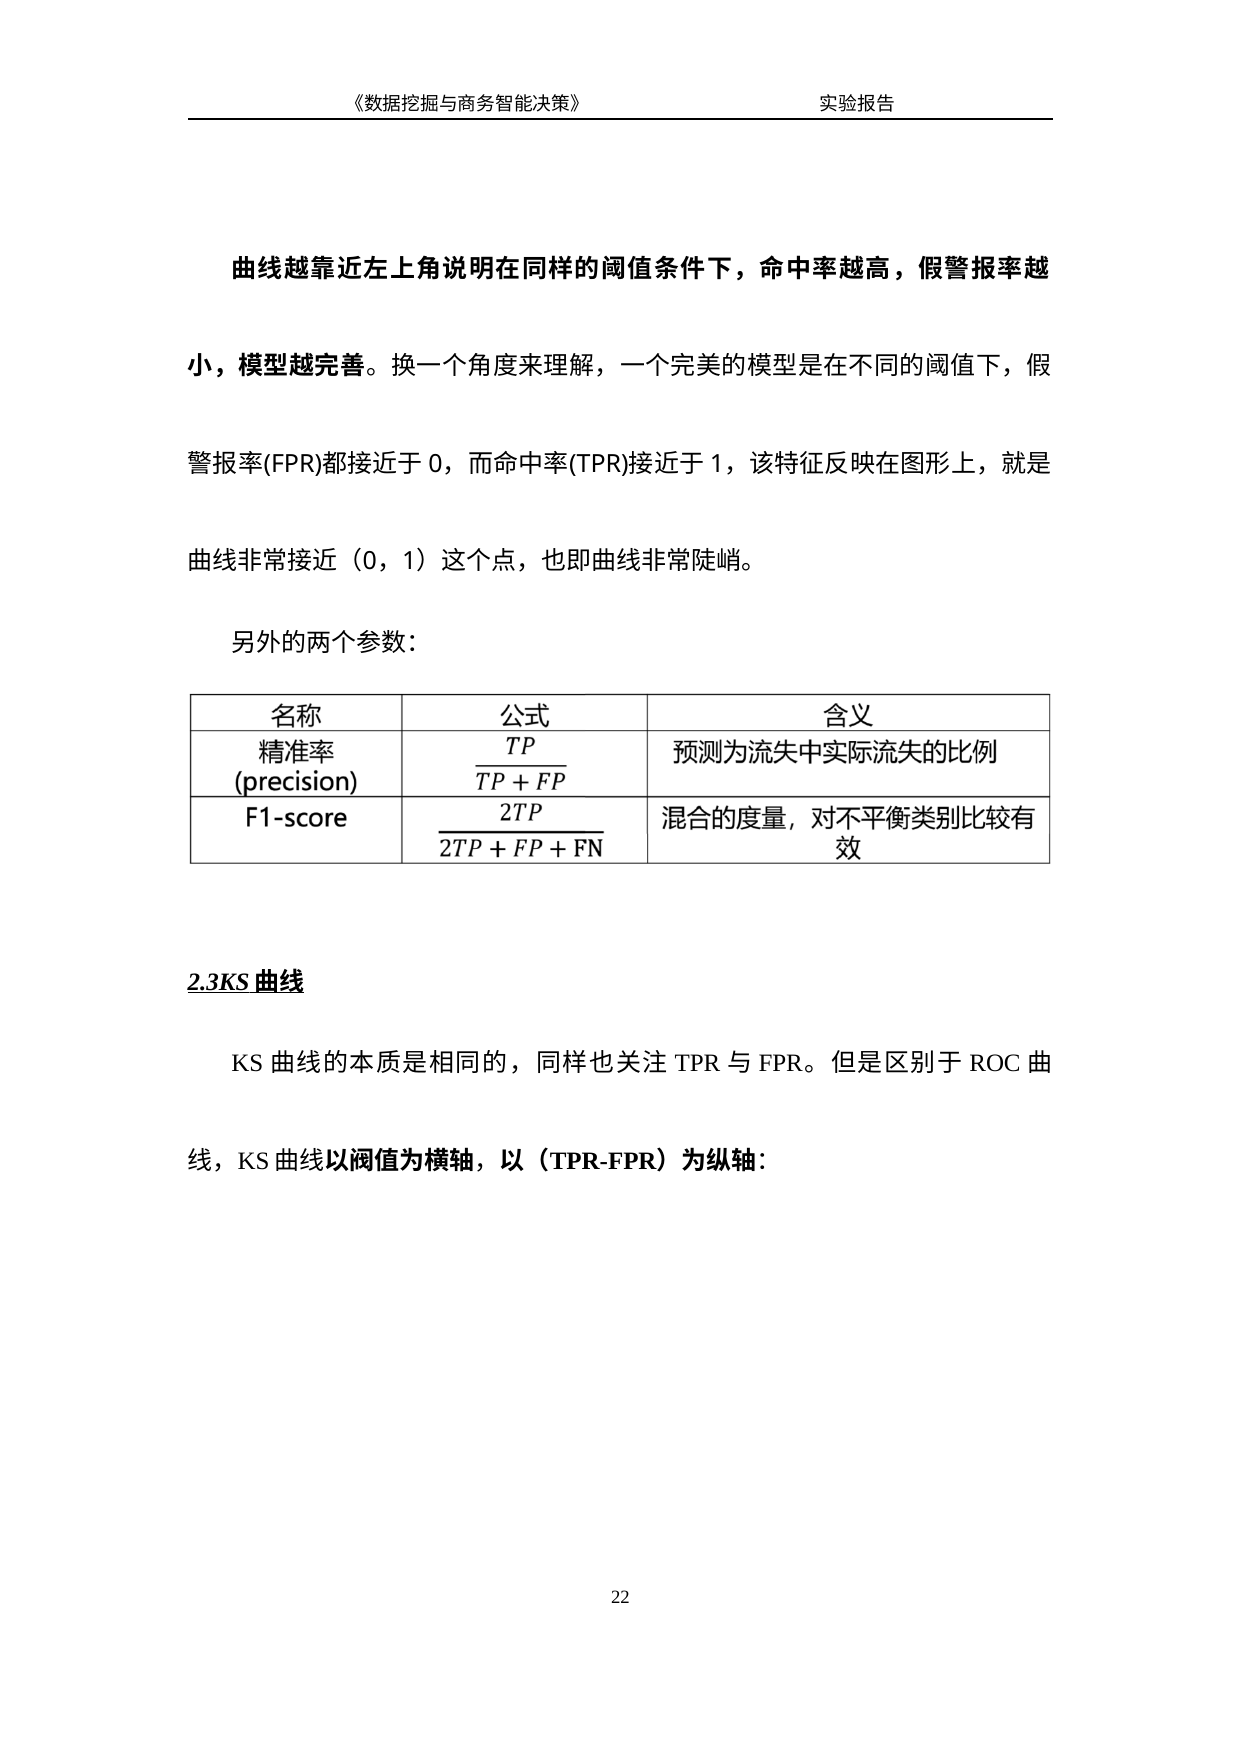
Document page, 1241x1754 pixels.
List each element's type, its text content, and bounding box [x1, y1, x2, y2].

text 曲线越靠近左上角说明在同样的阈值条件下，命中率越高，假警报率越小，模型越完善。换一个角度来理解，一个完美的模型是在不同的阈值下，假警报率(FPR)都接近于0，而命中率(TPR)接近于1，该特征反映在图形上，就是曲线非常接近（0，1）这个点，也即曲线非常陡峭。 [187, 235, 1053, 592]
text 另外的两个参数： [187, 609, 1053, 674]
list 2.3KS曲线 [187, 948, 1053, 1013]
text KS曲线的本质是相同的，同样也关注TPR与FPR。但是区别于ROC曲线，KS曲线以阀值为横轴，以（TPR-FPR）为纵轴： [187, 1030, 1053, 1192]
picture [187, 691, 1052, 866]
